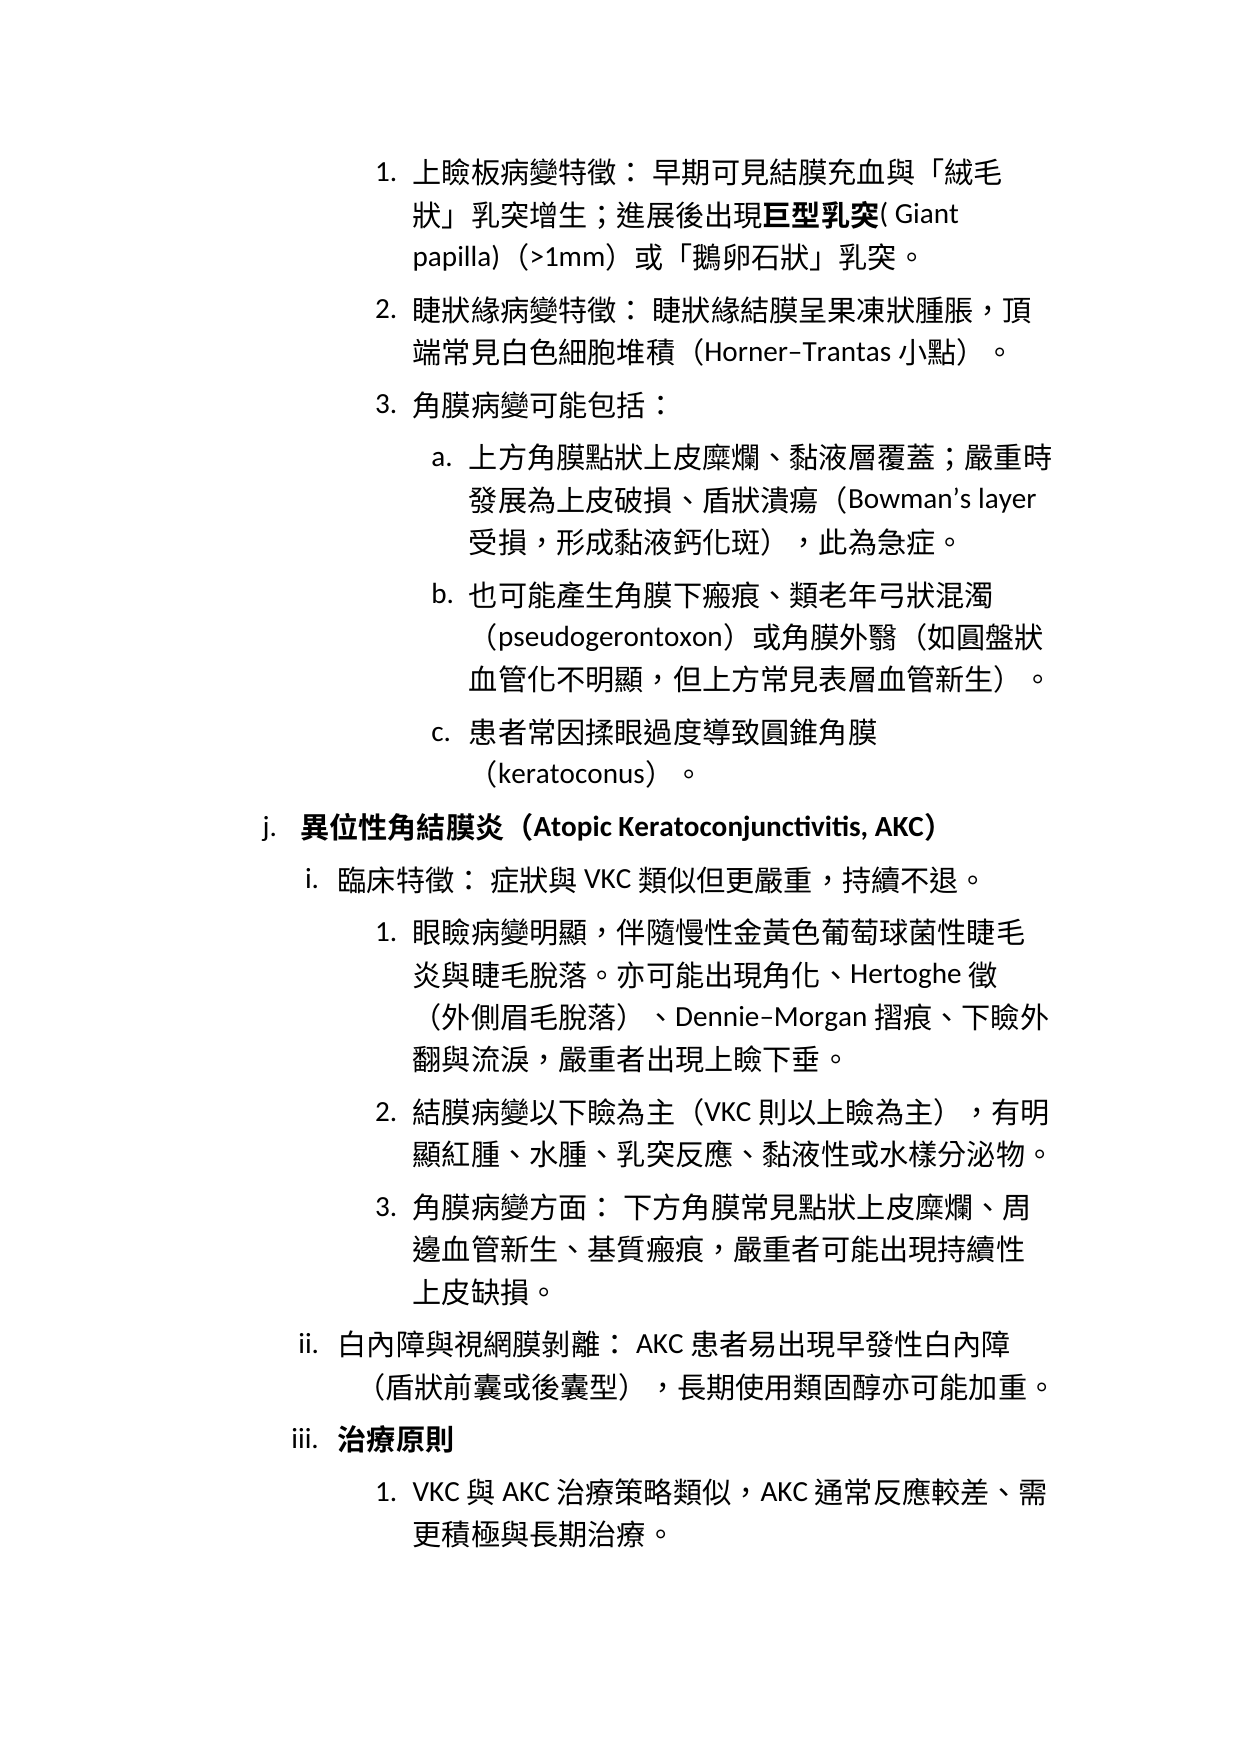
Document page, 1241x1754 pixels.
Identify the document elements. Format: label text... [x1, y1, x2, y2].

list 異位性角結膜炎（Atopic Keratoconjunctivitis, AKC） [262, 804, 1053, 847]
list 眼瞼病變明顯，伴隨慢性金黃色葡萄球菌性睫毛炎與睫毛脫落。亦可能出現角化、Hertoghe 徵（外側眉毛脫落）、Dennie–Morgan 摺痕、下瞼外翻與流淚，嚴重者出現上瞼下垂。 [375, 910, 1053, 1079]
list 也可能產生角膜下瘢痕、類老年弓狀混濁（pseudogerontoxon）或角膜外翳（如圓盤狀血管化不明顯，但上方常見表層血管新生）。 [431, 572, 1053, 699]
list 治療原則 [319, 1417, 1053, 1459]
list 睫狀緣病變特徵： 睫狀緣結膜呈果凍狀腫脹，頂端常見白色細胞堆積（Horner–Trantas 小點）。 [375, 287, 1053, 372]
list 白內障與視網膜剝離： AKC 患者易出現早發性白內障（盾狀前囊或後囊型），長期使用類固醇亦可能加重。 [319, 1322, 1053, 1406]
list 臨床特徵： 症狀與 VKC 類似但更嚴重，持續不退。 [319, 857, 1053, 899]
list 結膜病變以下瞼為主（VKC 則以上瞼為主），有明顯紅腫、水腫、乳突反應、黏液性或水樣分泌物。 [375, 1089, 1053, 1174]
list VKC 與 AKC 治療策略類似，AKC 通常反應較差、需更積極與長期治療。 [375, 1469, 1053, 1554]
list 角膜病變方面： 下方角膜常見點狀上皮糜爛、周邊血管新生、基質瘢痕，嚴重者可能出現持續性上皮缺損。 [375, 1184, 1053, 1311]
list 上方角膜點狀上皮糜爛、黏液層覆蓋；嚴重時發展為上皮破損、盾狀潰瘍（Bowman’s layer 受損，形成黏液鈣化斑），此為急症。 [431, 435, 1053, 562]
list 上瞼板病變特徵： 早期可見結膜充血與「絨毛狀」乳突增生；進展後出現巨型乳突( Giant papilla)（>1mm）或「鵝卵石狀」乳突。 [375, 150, 1053, 277]
list 患者常因揉眼過度導致圓錐角膜（keratoconus）。 [431, 709, 1053, 794]
list 角膜病變可能包括： [375, 382, 1053, 424]
